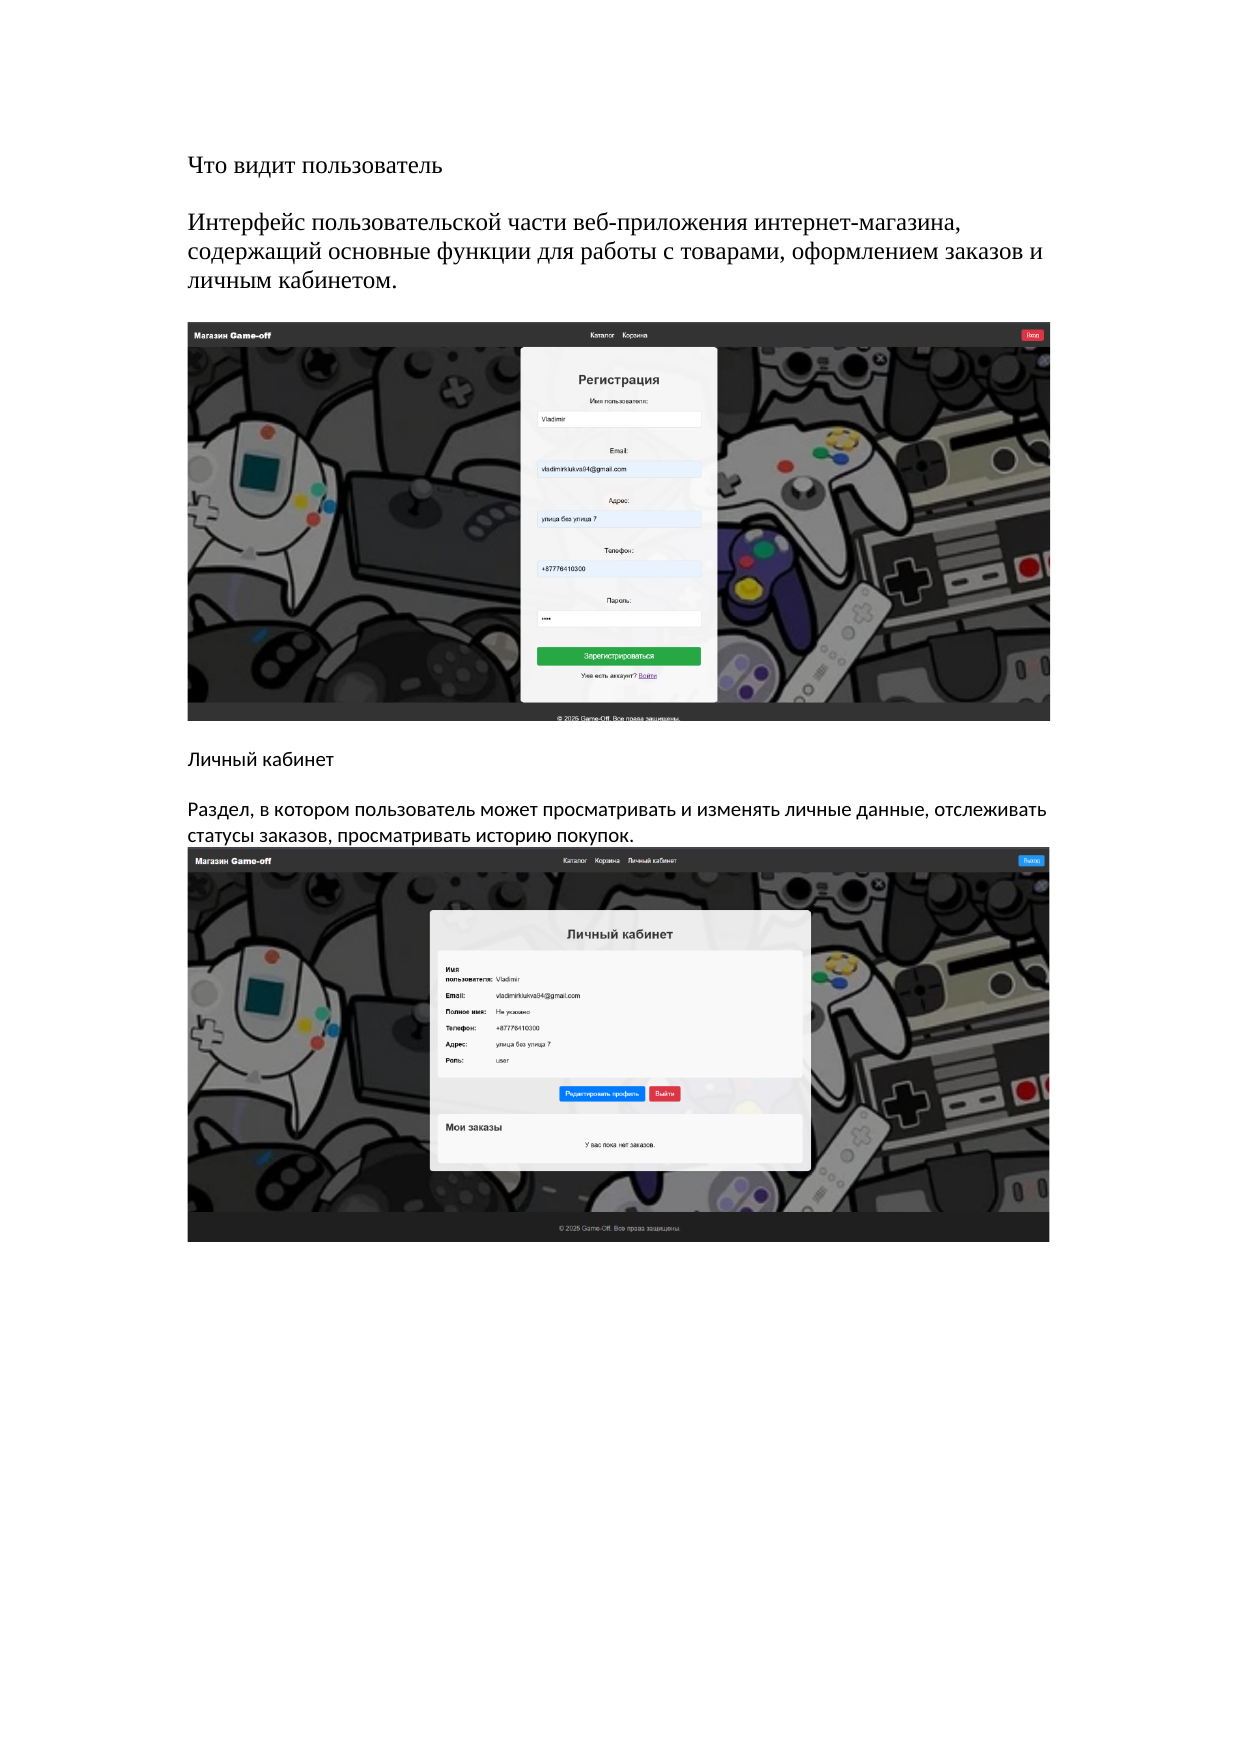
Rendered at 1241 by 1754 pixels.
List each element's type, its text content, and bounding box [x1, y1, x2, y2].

picture [187, 322, 1050, 721]
picture [187, 847, 1050, 1242]
text Интерфейс пользовательской части веб-приложения интернет-магазина, содержащий основные функции для работы с товарами, оформлением заказов и личным кабинетом. [187, 179, 1053, 294]
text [187, 797, 1053, 1597]
text Что видит пользователь [187, 150, 1053, 179]
